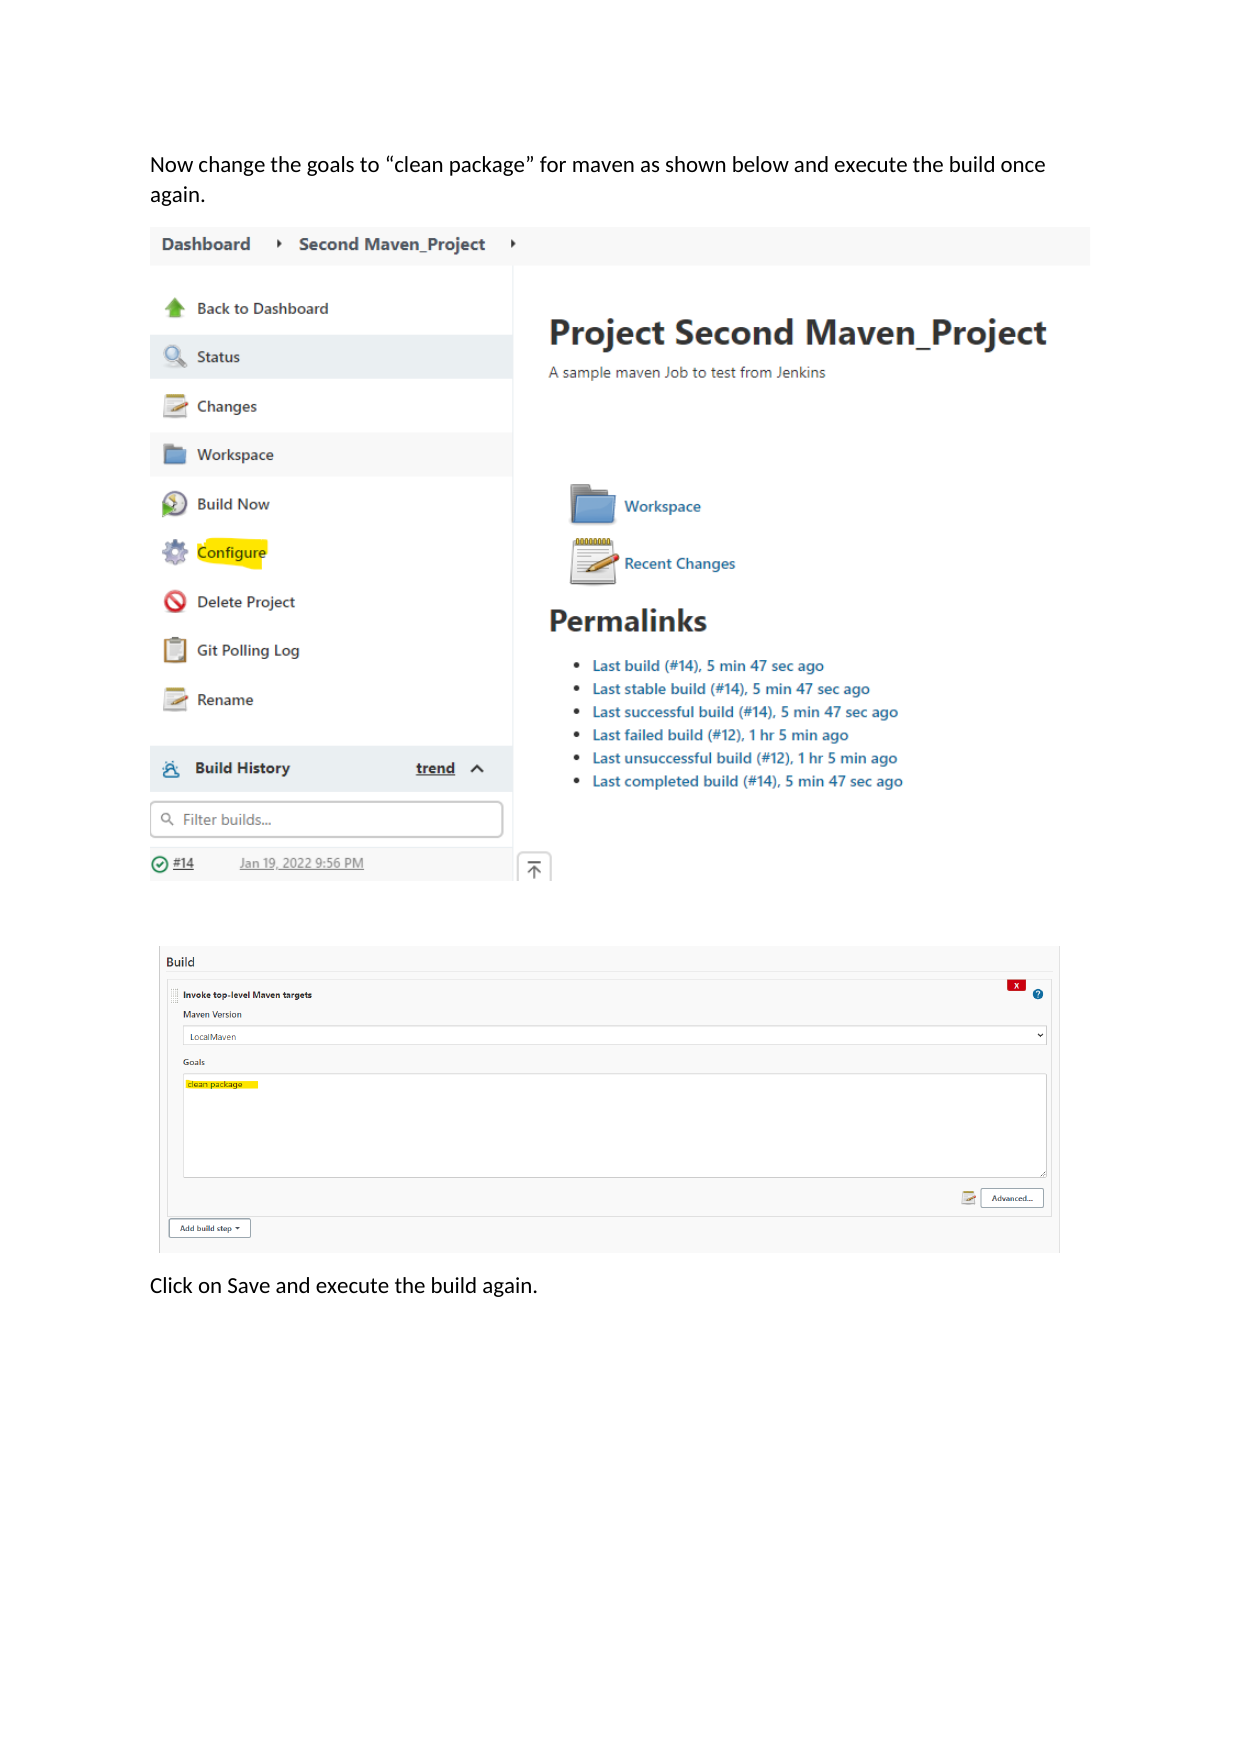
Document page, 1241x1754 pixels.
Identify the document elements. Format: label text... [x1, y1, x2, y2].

picture [150, 227, 1091, 881]
text Click on Save and execute the build again. [150, 1271, 1090, 1299]
text Now change the goals to “clean package” for maven as shown below and execute the build once again. [150, 150, 1090, 208]
picture [150, 946, 1091, 1253]
